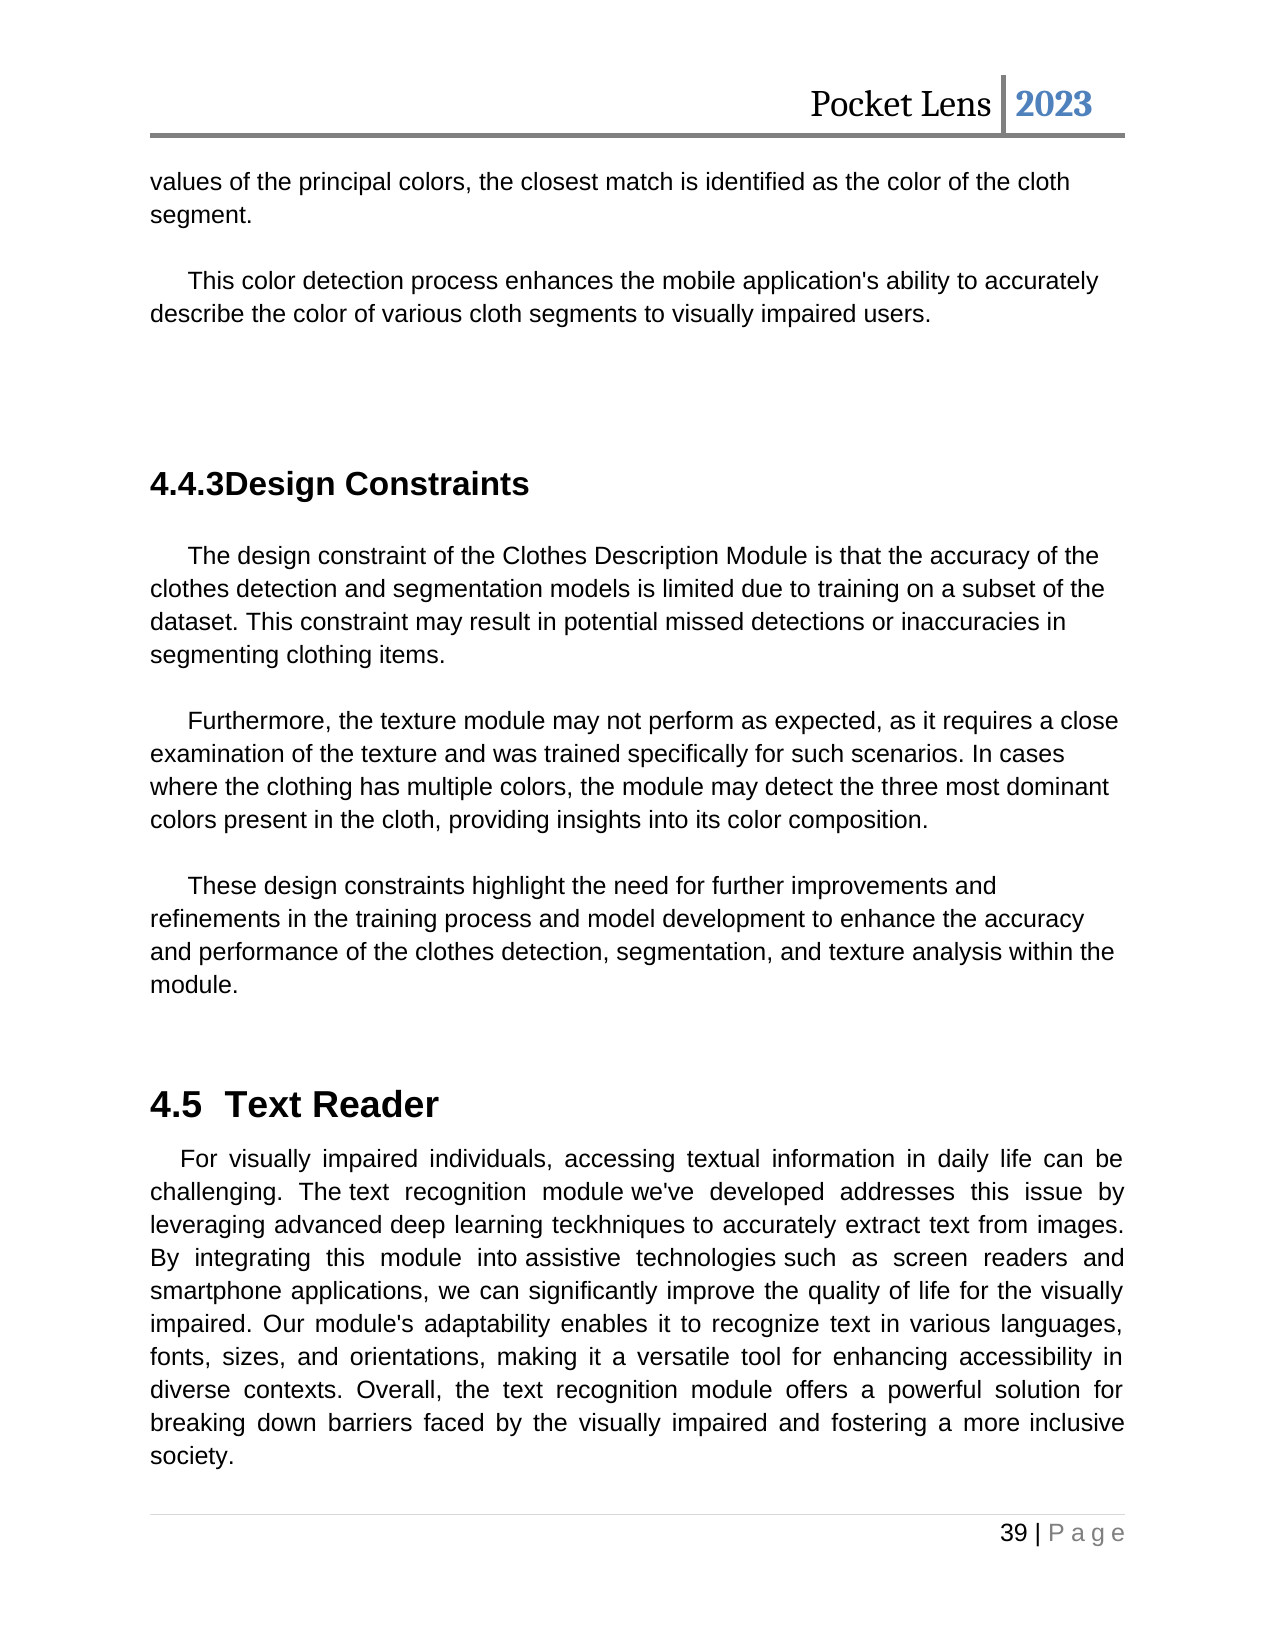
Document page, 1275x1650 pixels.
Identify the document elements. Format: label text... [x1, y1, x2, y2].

text Furthermore, the texture module may not perform as expected, as it requires a close examination of the texture and was trained specifically for such scenarios. In cases where the clothing has multiple colors, the module may detect the three most dominant colors present in the cloth, providing insights into its color composition. [150, 706, 1125, 834]
text These design constraints highlight the need for further improvements and refinements in the training process and model development to enhance the accuracy and performance of the clothes detection, segmentation, and texture analysis within the module. [150, 871, 1125, 999]
text The design constraint of the Clothes Description Module is that the accuracy of the clothes detection and segmentation models is limited due to training on a subset of the dataset. This constraint may result in potential missed detections or inaccuracies in segmenting clothing items. [150, 541, 1125, 669]
text This color detection process enhances the mobile application's ability to accurately describe the color of various cloth segments to visually impaired users. [150, 266, 1125, 327]
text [150, 167, 1125, 228]
subtitle Design Constraints [150, 464, 1125, 502]
text For visually impaired individuals, accessing textual information in daily life can be challenging. The text recognition module we've developed addresses this issue by leveraging advanced deep learning teckhniques to accurately extract text from images. By integrating this module into assistive technologies such as screen readers and smartphone applications, we can significantly improve the quality of life for the visually impaired. Our module's adaptability enables it to recognize text in various languages, fonts, sizes, and orientations, making it a versatile tool for enhancing accessibility in diverse contexts. Overall, the text recognition module offers a powerful solution for breaking down barriers faced by the visually impaired and fostering a more inclusive society. [150, 1144, 1125, 1470]
subtitle Text Reader [150, 1082, 1125, 1125]
